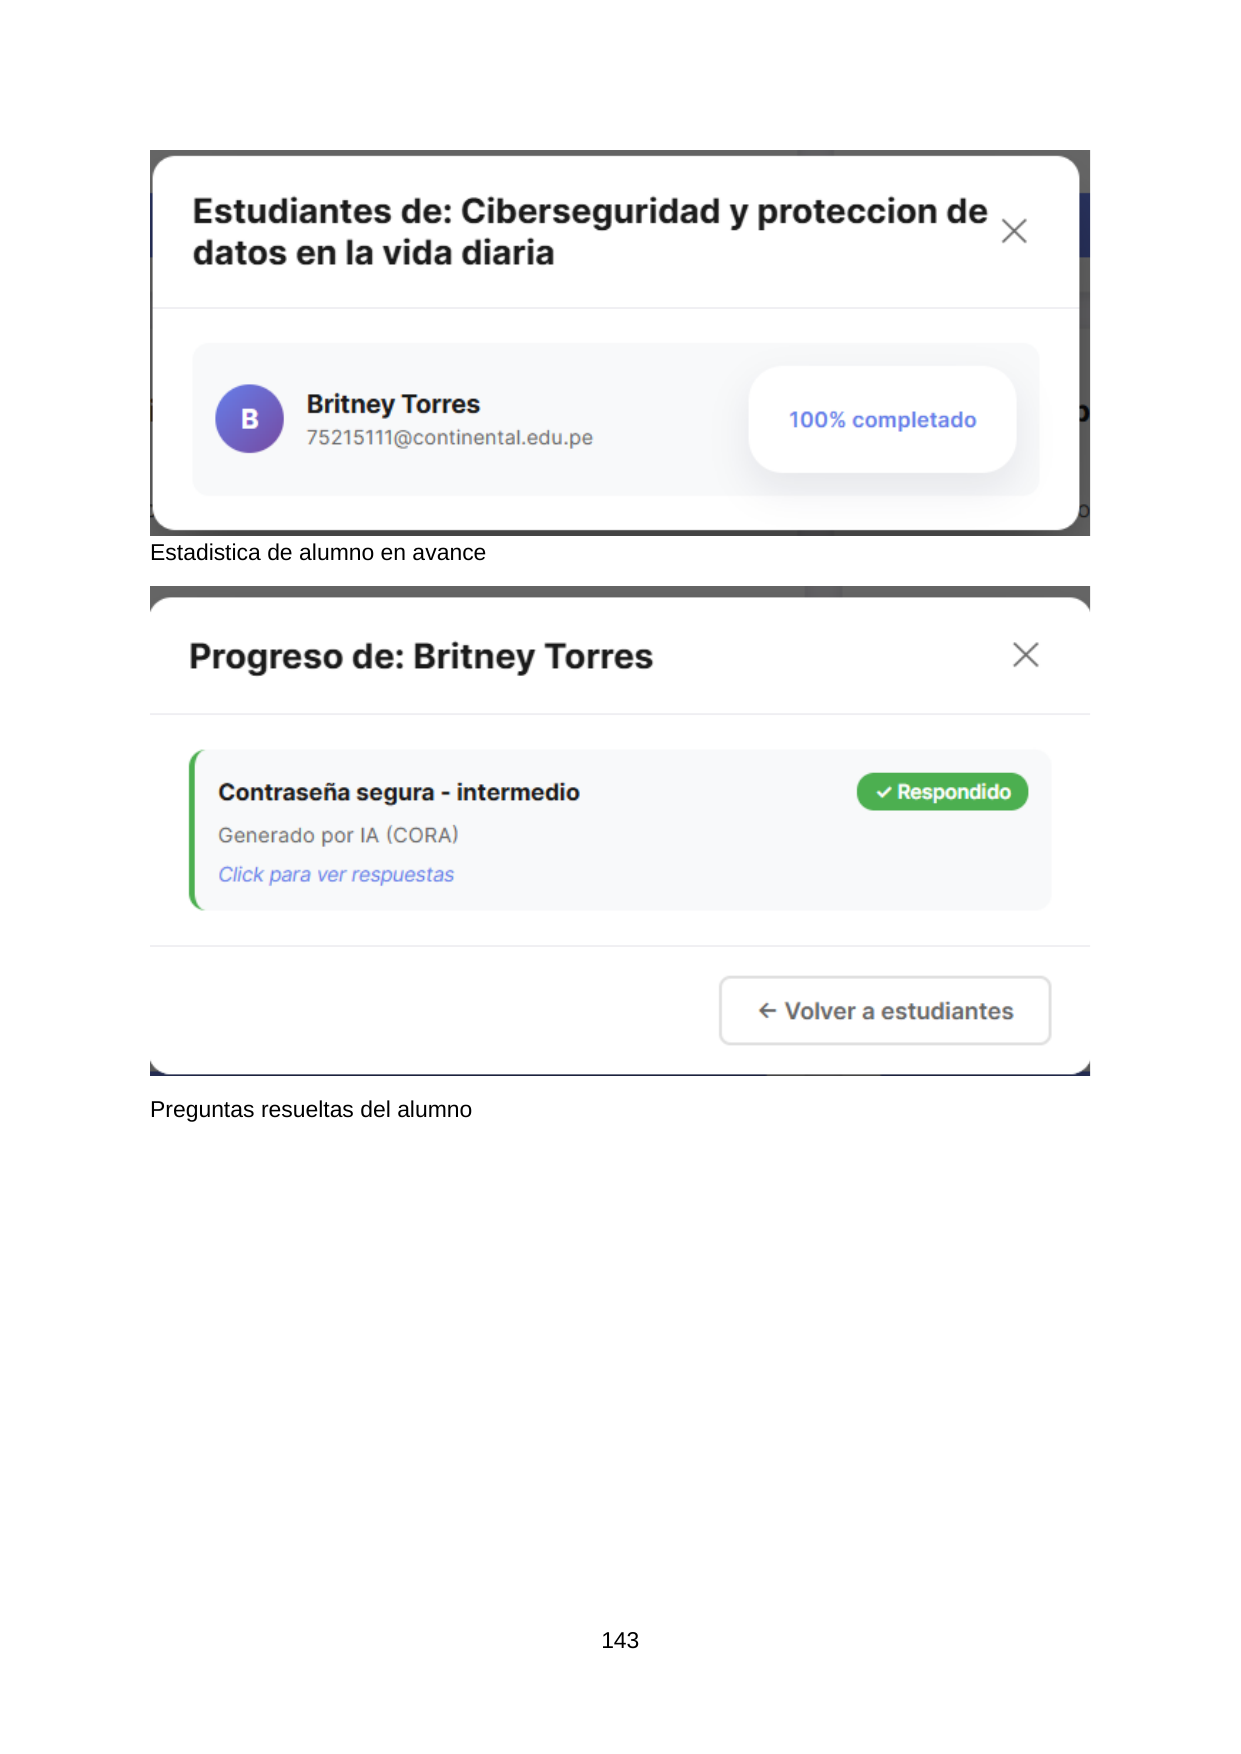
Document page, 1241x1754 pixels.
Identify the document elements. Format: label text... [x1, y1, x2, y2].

text Preguntas resueltas del alumno [150, 1096, 1090, 1123]
picture [150, 586, 1091, 1076]
text Estadistica de alumno en avance [150, 536, 1090, 566]
picture [150, 150, 1091, 536]
